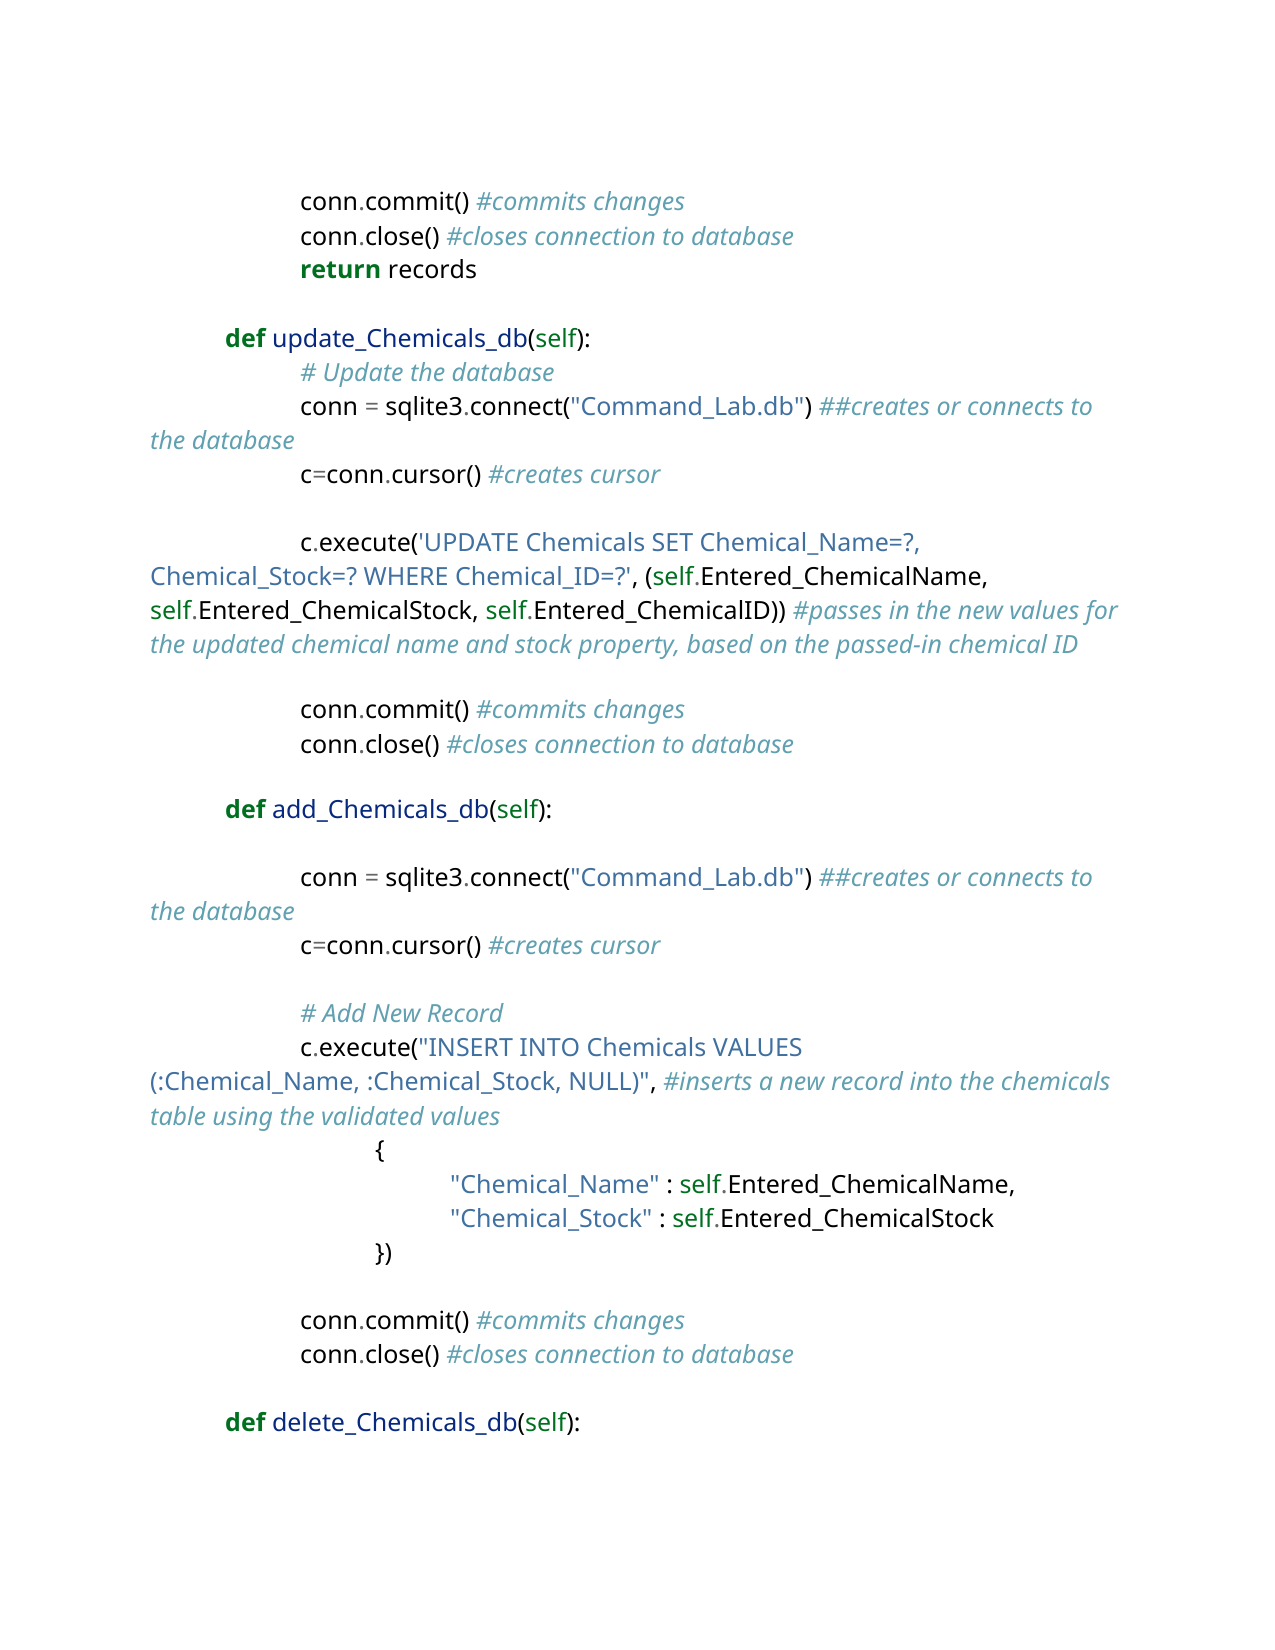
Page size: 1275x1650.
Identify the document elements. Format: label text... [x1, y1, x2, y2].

text c.execute("INSERT INTO Chemicals VALUES (:Chemical_Name, :Chemical_Stock, NULL)", #inserts a new record into the chemicals table using the validated values [150, 1030, 1125, 1132]
text conn.close() #closes connection to database [150, 726, 1125, 760]
text conn = sqlite3.connect("Command_Lab.db") ##creates or connects to the database [150, 860, 1125, 928]
text "Chemical_Name" : self.Entered_ChemicalName, [150, 1166, 1125, 1200]
text def delete_Chemicals_db(self): [150, 1405, 1125, 1439]
text c=conn.cursor() #creates cursor [150, 457, 1125, 491]
text c=conn.cursor() #creates cursor [150, 928, 1125, 962]
text conn.close() #closes connection to database [150, 218, 1125, 252]
text conn.close() #closes connection to database [150, 1337, 1125, 1371]
text }) [150, 1234, 1125, 1268]
text "Chemical_Stock" : self.Entered_ChemicalStock [150, 1200, 1125, 1234]
text conn.commit() #commits changes [150, 1302, 1125, 1337]
text conn = sqlite3.connect("Command_Lab.db") ##creates or connects to the database [150, 388, 1125, 457]
text { [150, 1132, 1125, 1166]
text conn.commit() #commits changes [150, 184, 1125, 218]
text # Add New Record [150, 996, 1125, 1030]
text c.execute('UPDATE Chemicals SET Chemical_Name=?, Chemical_Stock=? WHERE Chemical_ID=?', (self.Entered_ChemicalName, self.Entered_ChemicalStock, self.Entered_ChemicalID)) #passes in the new values for the updated chemical name and stock property, based on the passed-in chemical ID [150, 525, 1125, 661]
text def update_Chemicals_db(self): [150, 320, 1125, 354]
text return records [150, 252, 1125, 286]
text conn.commit() #commits changes [150, 692, 1125, 726]
text # Update the database [150, 354, 1125, 388]
text def add_Chemicals_db(self): [150, 792, 1125, 826]
